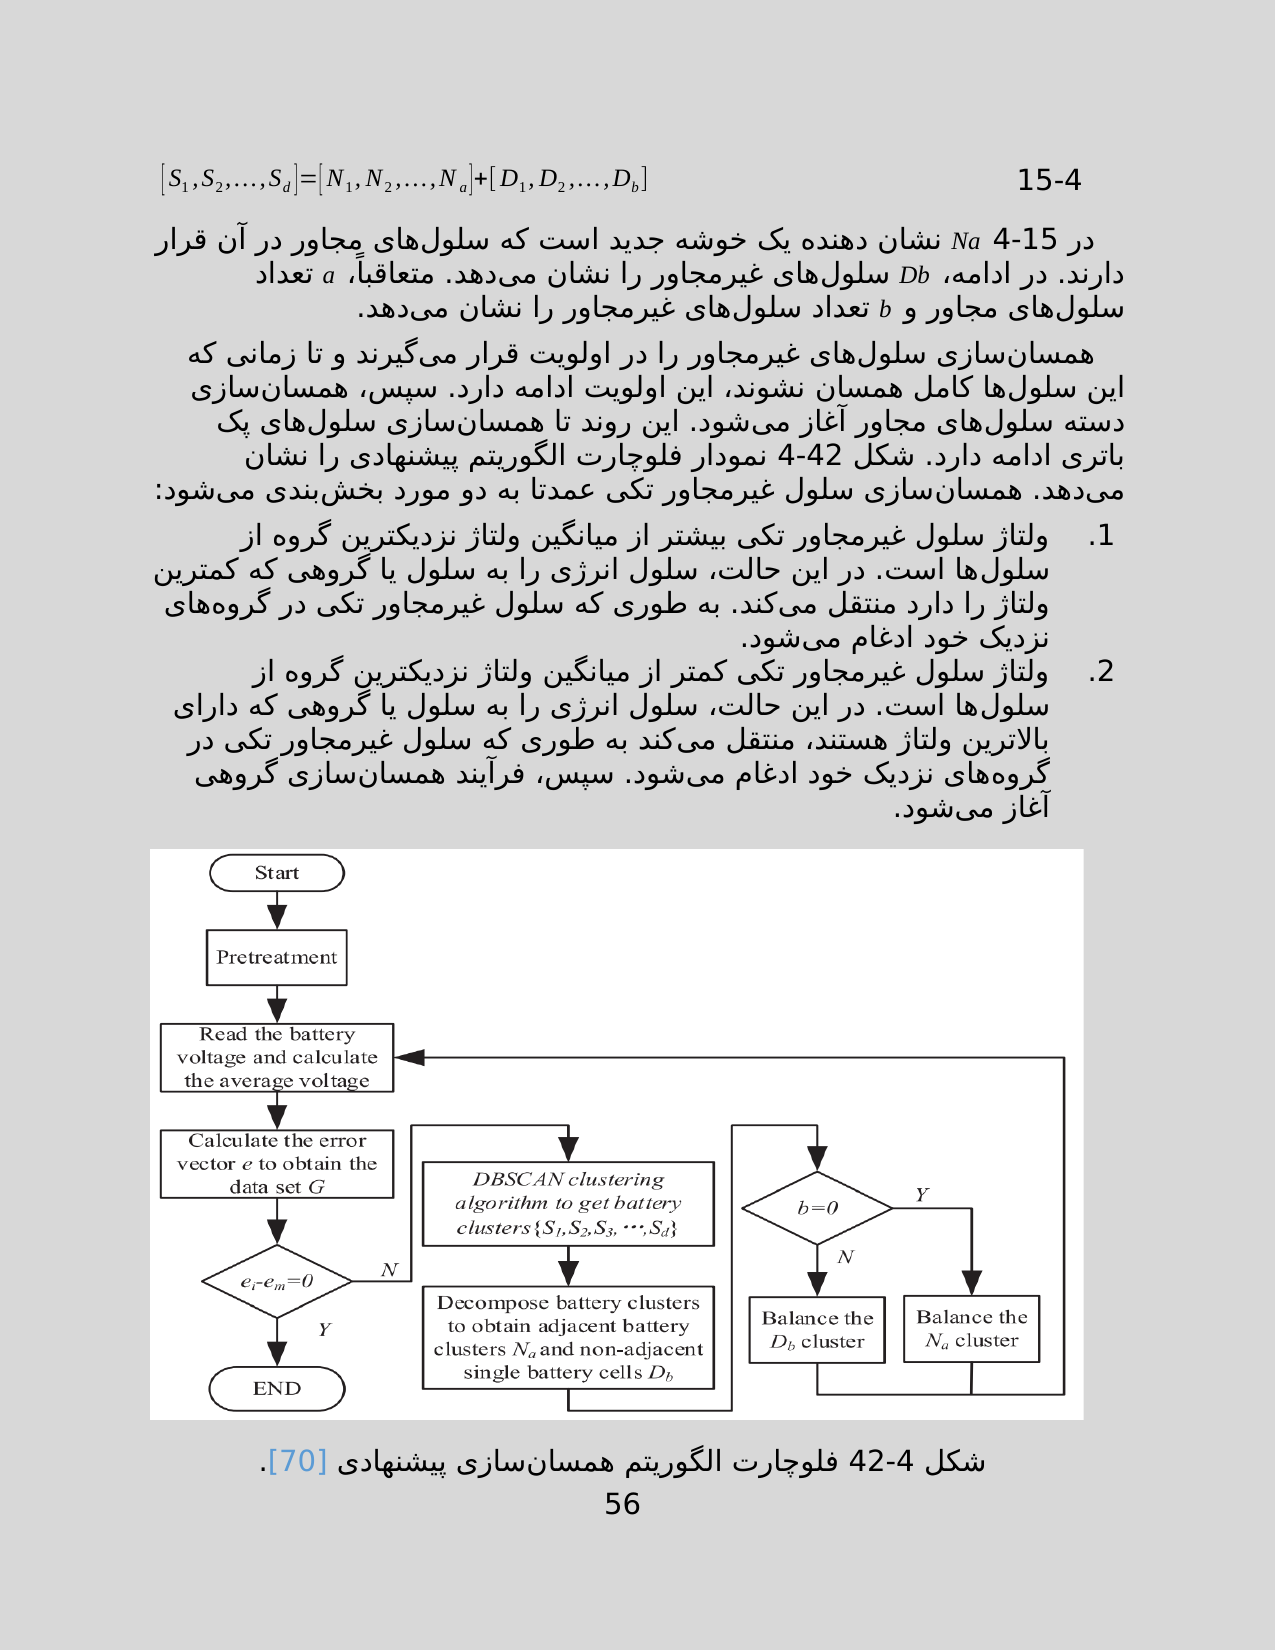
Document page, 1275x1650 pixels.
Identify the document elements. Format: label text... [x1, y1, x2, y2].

picture [150, 849, 1084, 1420]
table_header [150, 150, 956, 209]
list ولتاژ سلول غیرمجاور تکی کمتر از میانگین ولتاژ نزدیکترین گروه از سلول‌ها است. در این حالت، سلول انرژی را به سلول یا گروهی که دارای بالاترین ولتاژ هستند، منتقل می‌کند به طوری که سلول غیرمجاور تکی در گروه‌های نزدیک خود ادغام می‌شود. سپس، فرآیند همسان‌سازی گروهی آغاز می‌شود. [150, 654, 1087, 824]
table_header [150, 837, 1125, 1432]
list ولتاژ سلول غیرمجاور تکی بیشتر از میانگین ولتاژ نزدیکترین گروه از سلول‌ها است. در این حالت، سلول انرژی را به سلول یا گروهی که کمترین ولتاژ را دارد منتقل می‌کند. به طوری که سلول غیرمجاور تکی در گروه‌های نزدیک خود ادغام می‌شود. [150, 519, 1087, 654]
